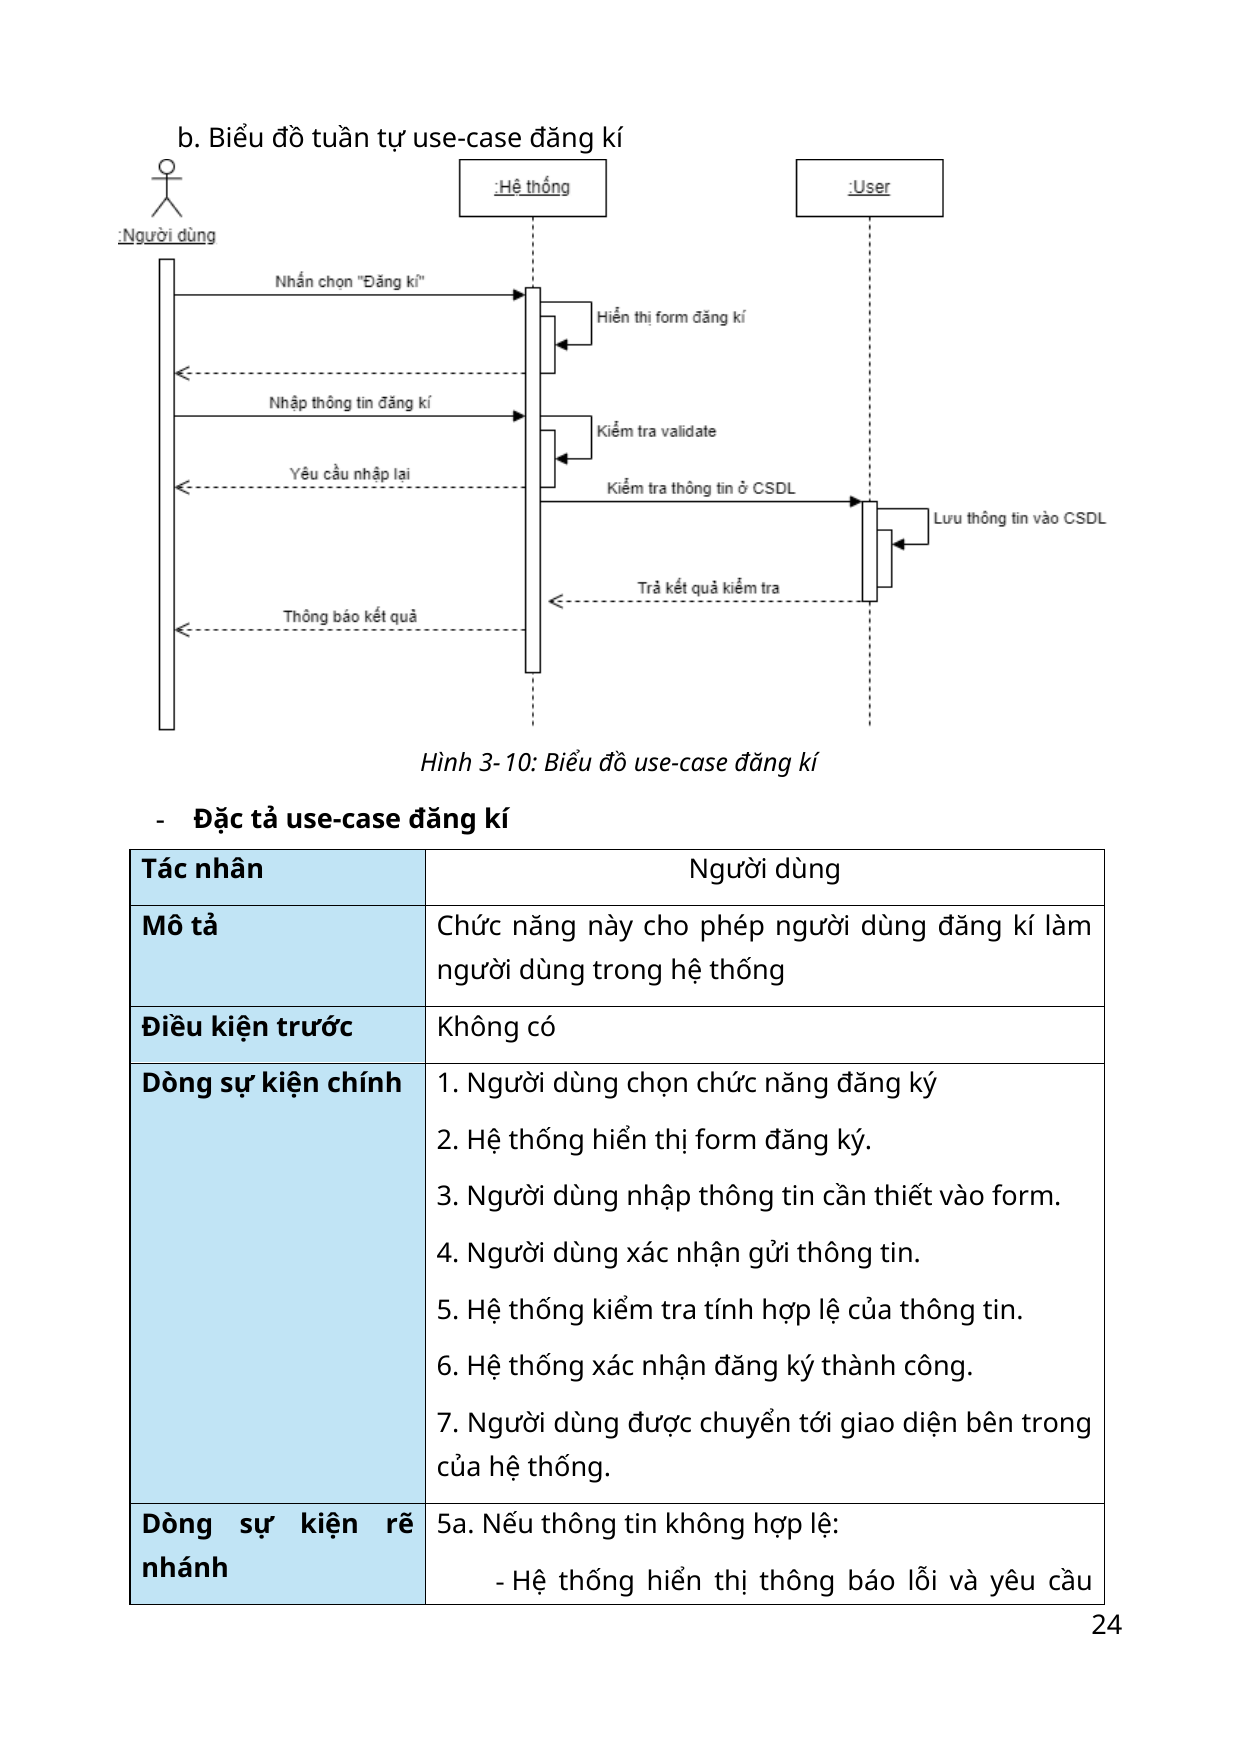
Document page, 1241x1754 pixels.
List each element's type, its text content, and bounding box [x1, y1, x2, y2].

table_cell 1. Người dùng chọn chức năng đăng ký 2. Hệ thống hiển thị form đăng ký. 3. Người dùng nhập thông tin cần thiết vào form. 4. Người dùng xác nhận gửi thông tin. 5. Hệ thống kiểm tra tính hợp lệ của thông tin. 6. Hệ thống xác nhận đăng ký thành công. 7. Người dùng được chuyển tới giao diện bên trong của hệ thống. [426, 1064, 1104, 1503]
picture [118, 159, 1108, 732]
table_cell Dòng sự kiện chính [131, 1064, 425, 1503]
table_cell Không có [426, 1007, 1104, 1062]
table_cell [426, 1504, 1104, 1604]
list Đặc tả use-case đăng kí [156, 799, 1122, 836]
table_header Người dùng [426, 850, 1104, 905]
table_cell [131, 1504, 425, 1604]
subtitle Biểu đồ tuần tự use-case đăng kí [177, 118, 1122, 155]
table_cell Điều kiện trước [131, 1007, 425, 1062]
table_header Tác nhân [131, 850, 425, 905]
table_cell Mô tả [131, 906, 425, 1006]
table_cell Chức năng này cho phép người dùng đăng kí làm người dùng trong hệ thống [426, 906, 1104, 1006]
